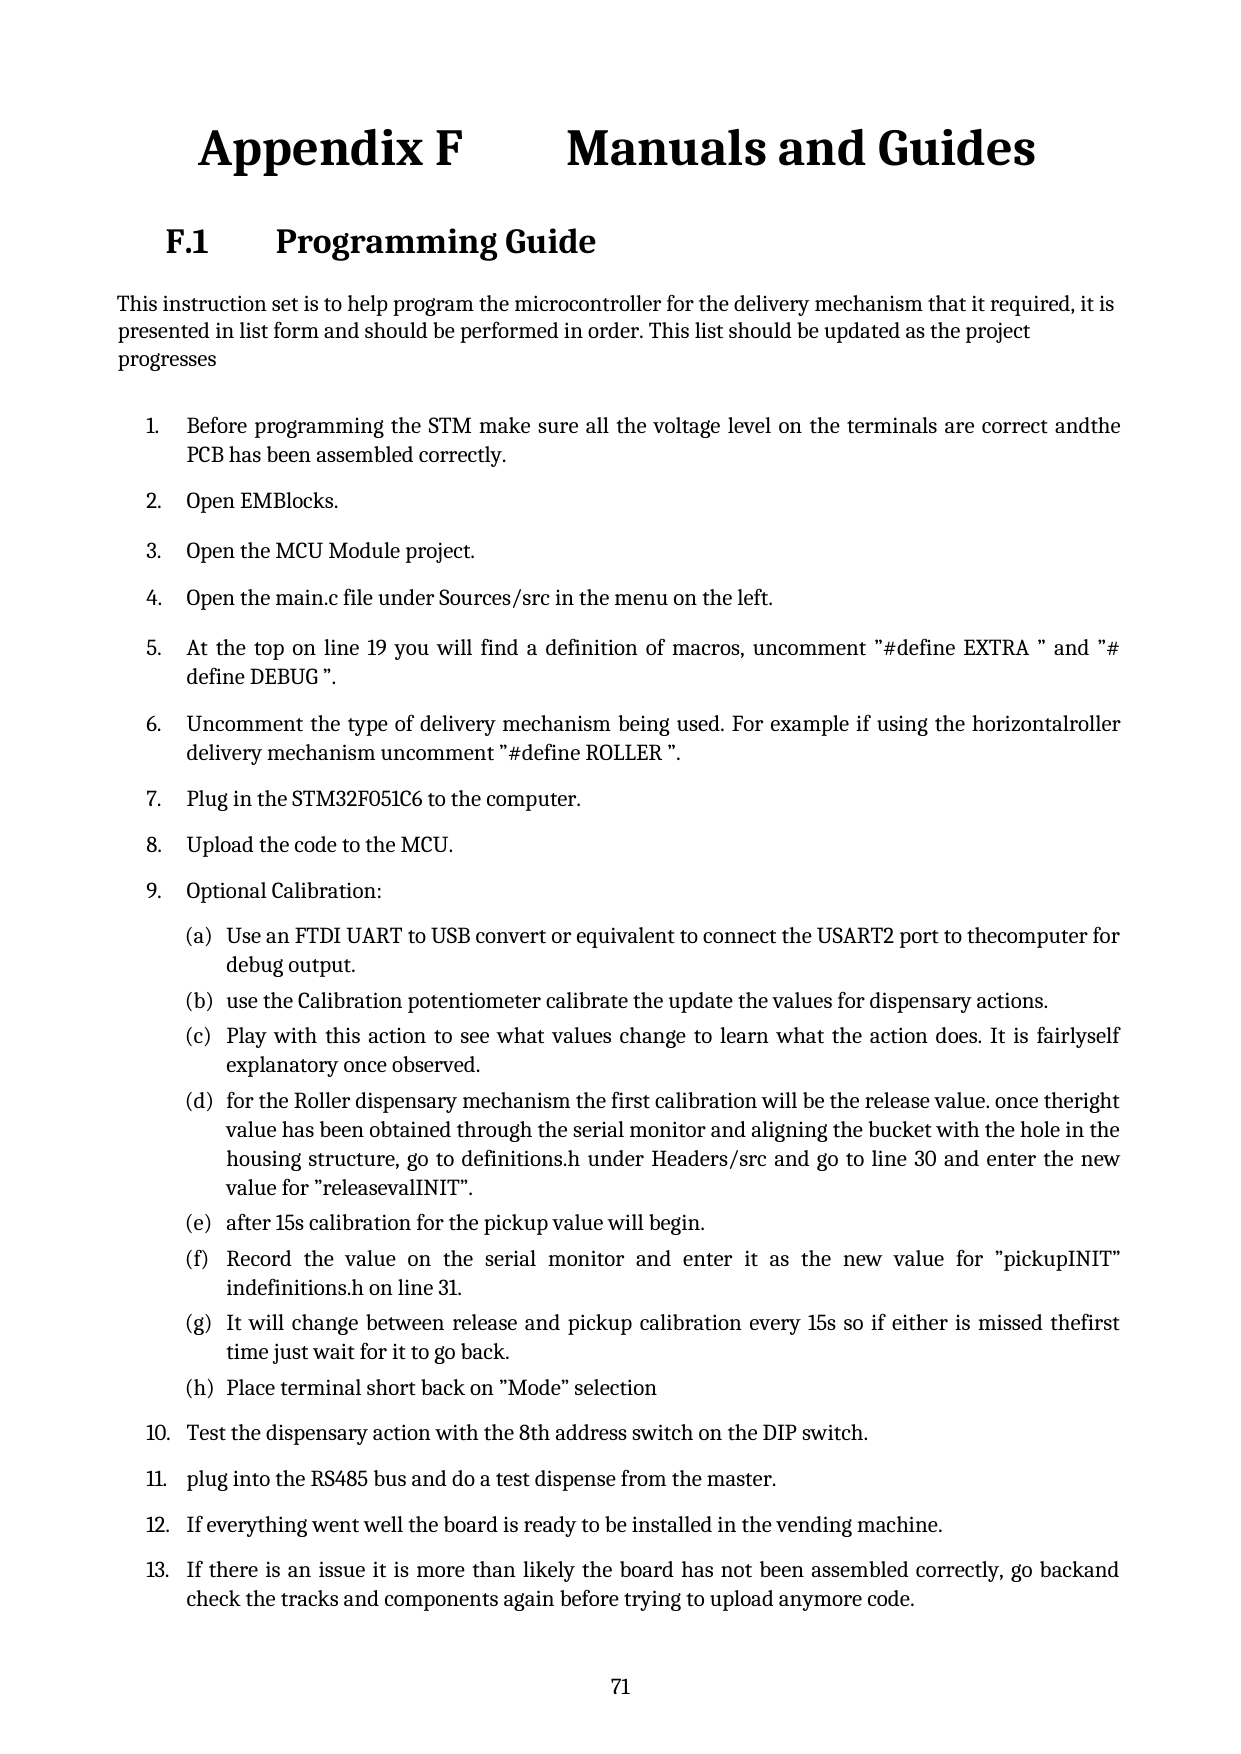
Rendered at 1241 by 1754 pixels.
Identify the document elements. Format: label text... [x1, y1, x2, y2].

list If there is an issue it is more than likely the board has not been assembled correctly, go backand check the tracks and components again before trying to upload anymore code. [146, 1557, 1122, 1612]
subtitle Appendix F Manuals and Guides [118, 118, 1122, 178]
list Test the dispensary action with the 8th address switch on the DIP switch. [146, 1420, 1122, 1446]
list Place terminal short back on ”Mode” selection [184, 1374, 1122, 1401]
list Before programming the STM make sure all the voltage level on the terminals are correct andthe PCB has been assembled correctly. [146, 413, 1122, 468]
list use the Calibration potentiometer calibrate the update the values for dispensary actions. [184, 988, 1122, 1014]
list If everything went well the board is ready to be installed in the vending machine. [146, 1511, 1122, 1538]
list It will change between release and pickup calibration every 15s so if either is missed thefirst time just wait for it to go back. [184, 1310, 1122, 1365]
list Uncomment the type of delivery mechanism being used. For example if using the horizontalroller delivery mechanism uncomment ”#define ROLLER ”. [146, 710, 1122, 766]
list Open the MCU Module project. [146, 538, 1122, 564]
list Open EMBlocks. [146, 488, 1122, 514]
text This instruction set is to help program the microcontroller for the delivery mechanism that it required, it is presented in list form and should be performed in order. This list should be updated as the project progresses [117, 291, 1124, 372]
list Optional Calibration: [146, 877, 1122, 904]
list Plug in the STM32F051C6 to the computer. [146, 786, 1122, 812]
list Open the main.c file under Sources/src in the menu on the left. [146, 585, 1122, 611]
list for the Roller dispensary mechanism the first calibration will be the release value. once theright value has been obtained through the serial monitor and aligning the bucket with the hole in the housing structure, go to definitions.h under Headers/src and go to line 30 and enter the new value for ”releasevalINIT”. [184, 1087, 1122, 1201]
list after 15s calibration for the pickup value will begin. [184, 1210, 1122, 1236]
list At the top on line 19 you will find a definition of macros, uncomment ”#define EXTRA ” and ”# define DEBUG ”. [146, 635, 1122, 690]
list Use an FTDI UART to USB convert or equivalent to connect the USART2 port to thecomputer for debug output. [184, 923, 1122, 978]
subtitle F.1 Programming Guide [118, 222, 1122, 262]
list Play with this action to see what values change to learn what the action does. It is fairlyself explanatory once observed. [184, 1023, 1122, 1078]
list plug into the RS485 bus and do a test dispense from the master. [146, 1466, 1122, 1492]
list Upload the code to the MCU. [146, 832, 1122, 858]
list Record the value on the serial monitor and enter it as the new value for ”pickupINIT” indefinitions.h on line 31. [184, 1245, 1122, 1301]
